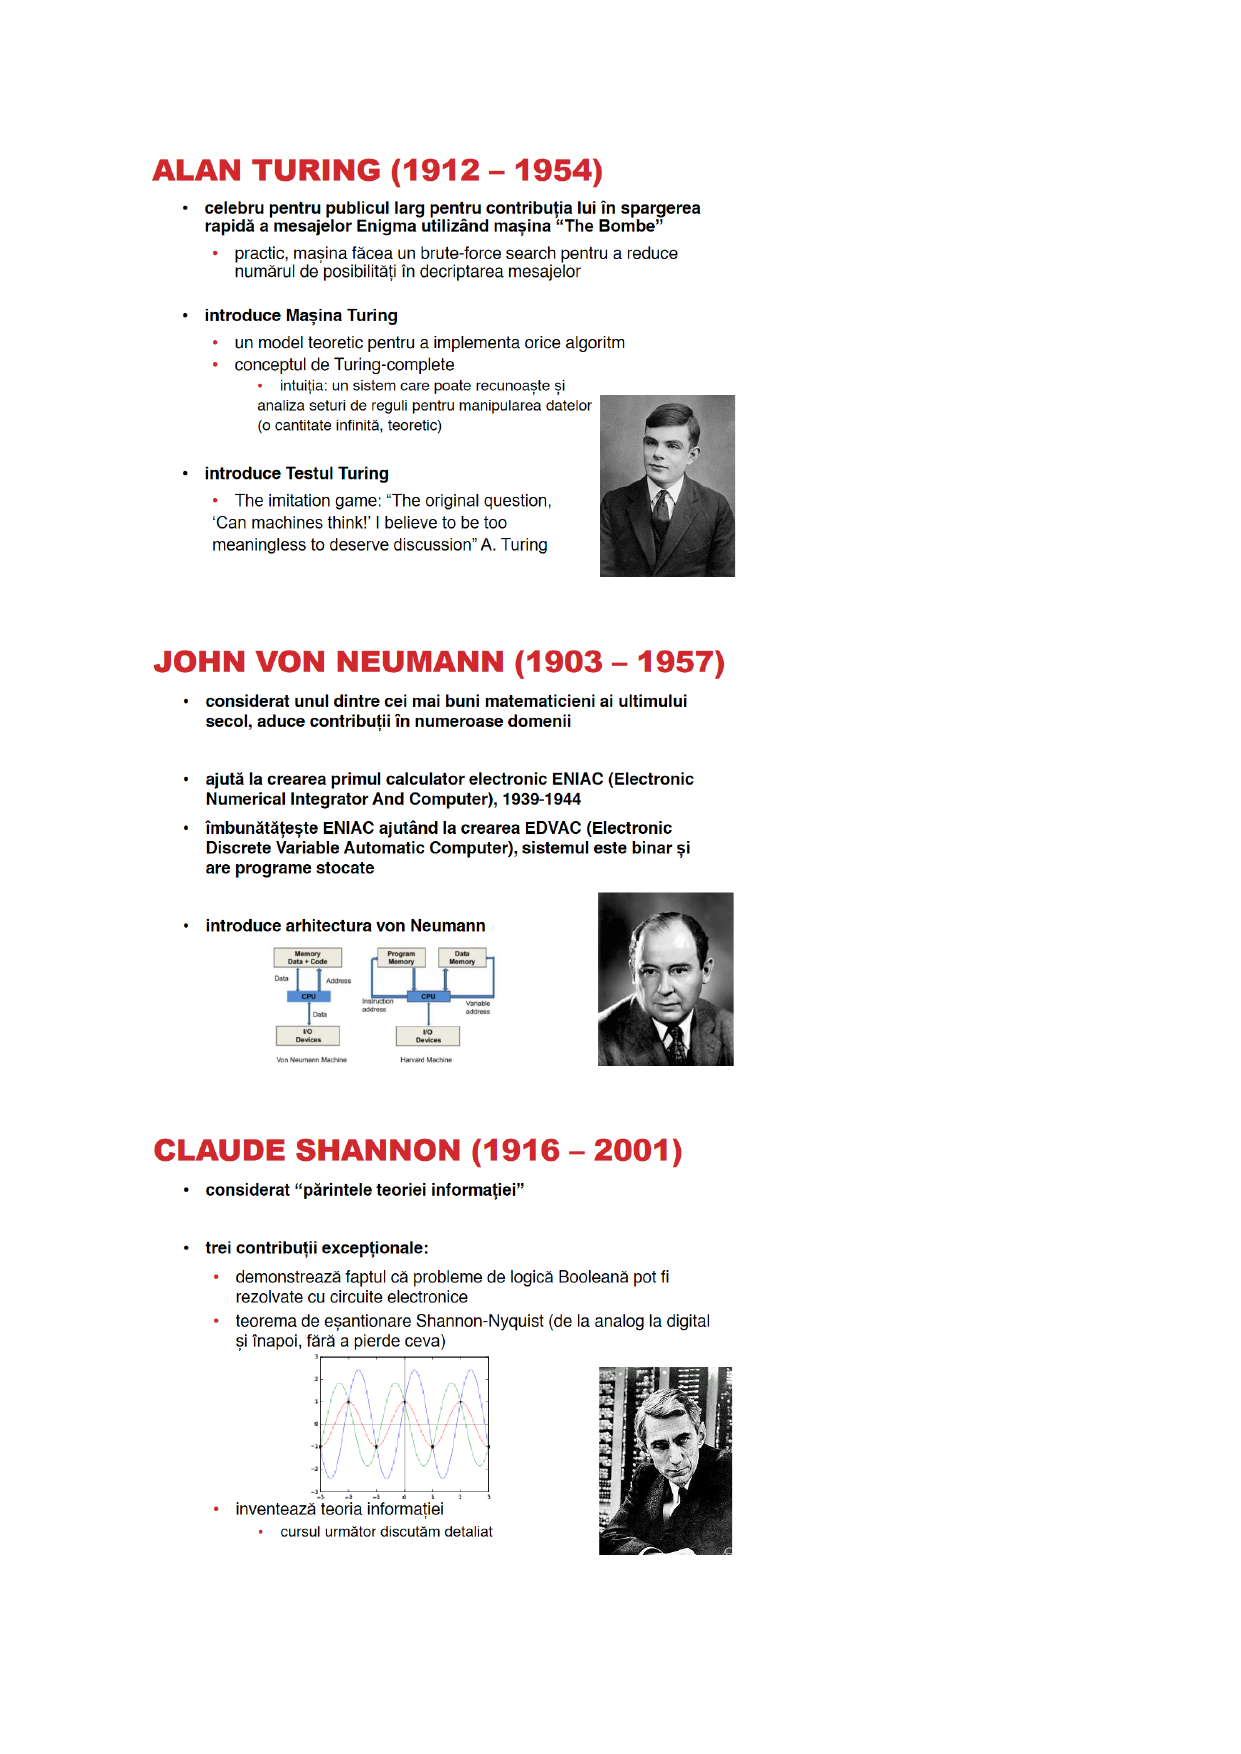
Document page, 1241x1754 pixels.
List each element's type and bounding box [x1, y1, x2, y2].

picture [150, 1131, 733, 1555]
picture [150, 150, 736, 577]
picture [150, 642, 734, 1066]
